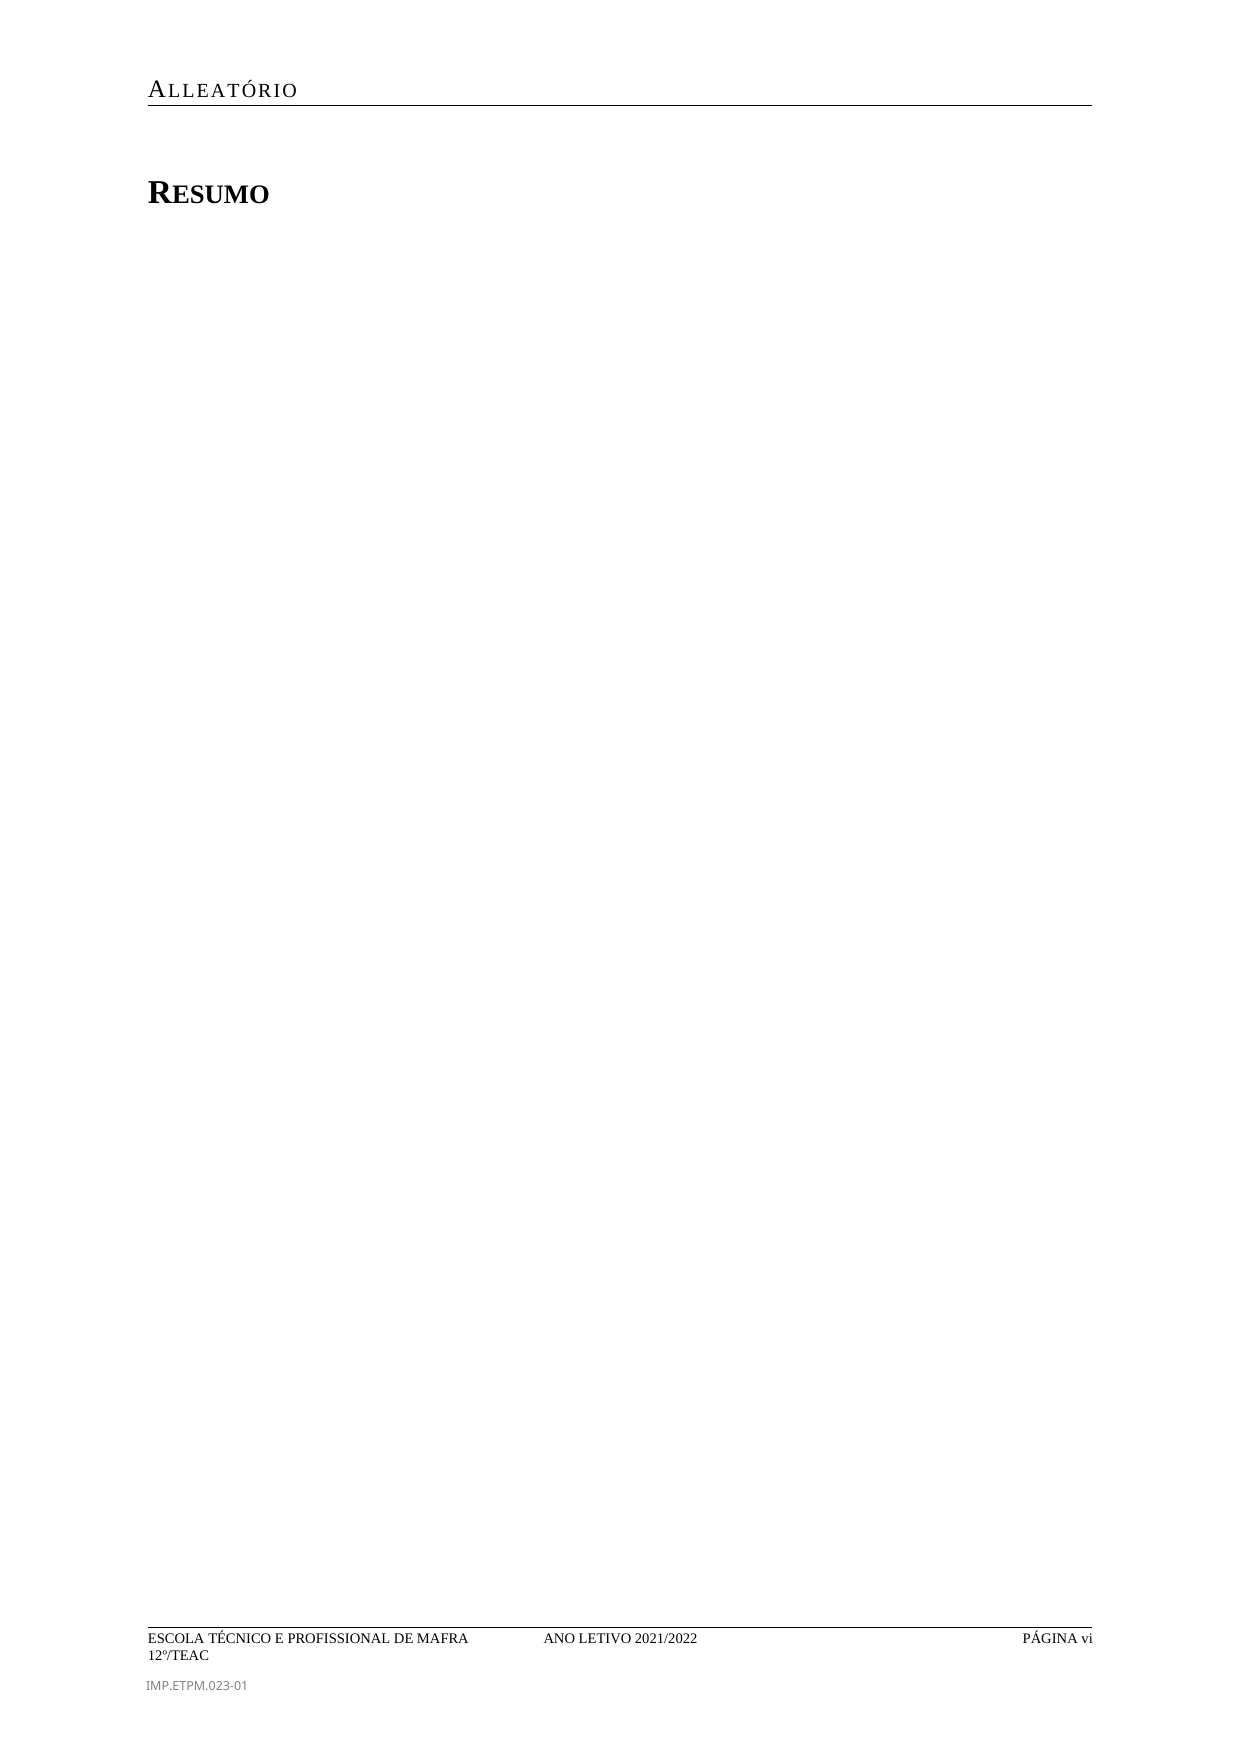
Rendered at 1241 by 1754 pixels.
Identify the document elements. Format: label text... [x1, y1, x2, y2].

subtitle Resumo [148, 173, 1092, 211]
